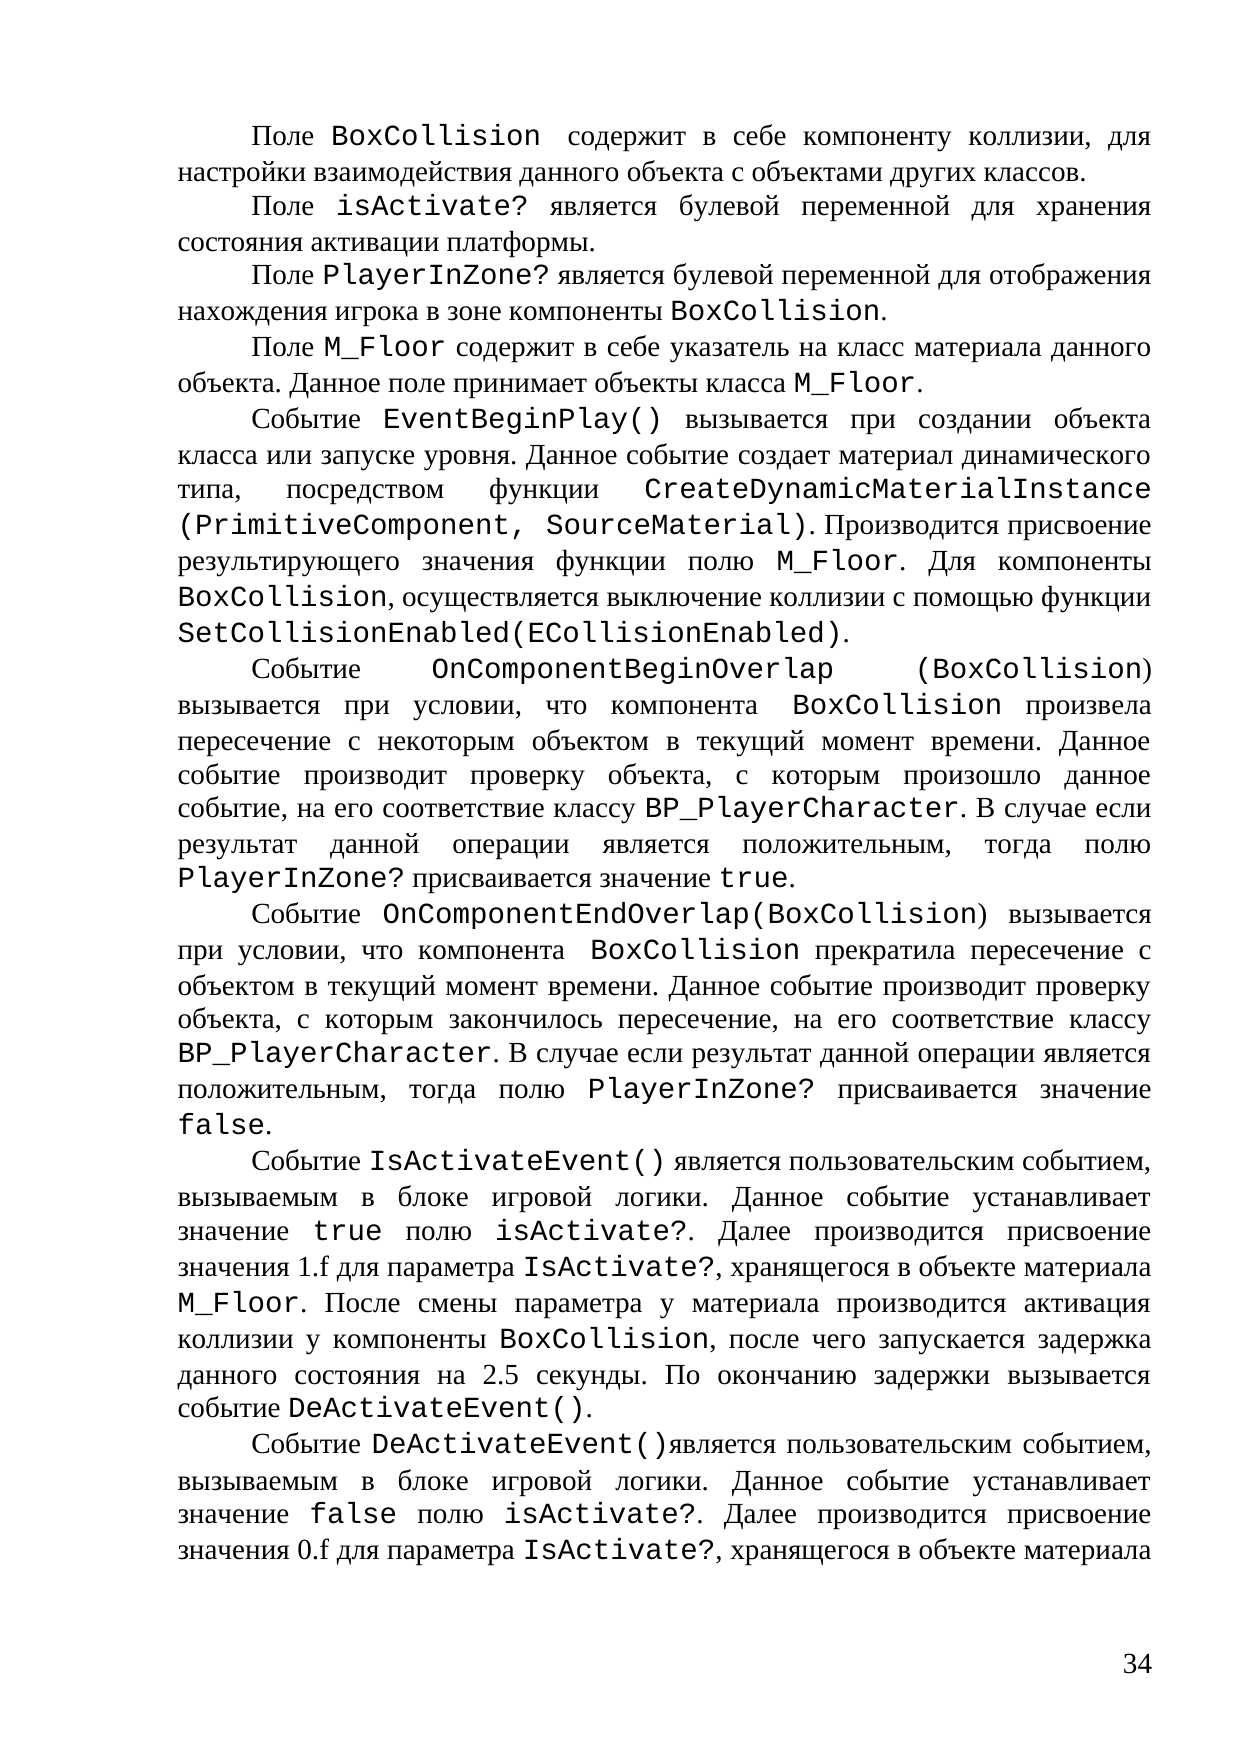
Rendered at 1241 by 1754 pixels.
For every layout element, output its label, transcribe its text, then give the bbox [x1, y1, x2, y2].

text Событие EventBeginPlay() вызывается при создании объекта класса или запуске уровня. Данное событие создает материал динамического типа, посредством функции CreateDynamicMaterialInstance (PrimitiveComponent, SourceMaterial). Производится присвоение результирующего значения функции полю M_Floor. Для компоненты BoxCollision, осуществляется выключение коллизии с помощью функции SetCollisionEnabled(ECollisionEnabled). [177, 401, 1152, 651]
text Поле PlayerInZone? является булевой переменной для отображения нахождения игрока в зоне компоненты BoxCollision. [177, 257, 1152, 329]
text Поле M_Floor содержит в себе указатель на класс материала данного объекта. Данное поле принимает объекты класса M_Floor. [177, 329, 1152, 401]
text Поле isActivate? является булевой переменной для хранения состояния активации платформы. [177, 188, 1152, 257]
text Событие OnComponentBeginOverlap (BoxCollision) вызывается при условии, что компонента BoxCollision произвела пересечение с некоторым объектом в текущий момент времени. Данное событие производит проверку объекта, с которым произошло данное событие, на его соответствие классу BP_PlayerCharacter. В случае если результат данной операции является положительным, тогда полю PlayerInZone? присваивается значение true. [177, 651, 1152, 896]
text Событие OnComponentEndOverlap(BoxCollision) вызывается при условии, что компонента BoxCollision прекратила пересечение с объектом в текущий момент времени. Данное событие производит проверку объекта, с которым закончилось пересечение, на его соответствие классу BP_PlayerCharacter. В случае если результат данной операции является положительным, тогда полю PlayerInZone? присваивается значение false. [177, 896, 1152, 1143]
text Событие IsActivateEvent() является пользовательским событием, вызываемым в блоке игровой логики. Данное событие устанавливает значение true полю isActivate?. Далее производится присвоение значения 1.f для параметра IsActivate?, хранящегося в объекте материала M_Floor. После смены параметра у материала производится активация коллизии у компоненты BoxCollision, после чего запускается задержка данного состояния на 2.5 секунды. По окончанию задержки вызывается событие DeActivateEvent(). [177, 1143, 1152, 1427]
text Поле BoxCollision содержит в себе компоненту коллизии, для настройки взаимодействия данного объекта с объектами других классов. [177, 118, 1152, 188]
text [177, 1427, 1152, 1568]
